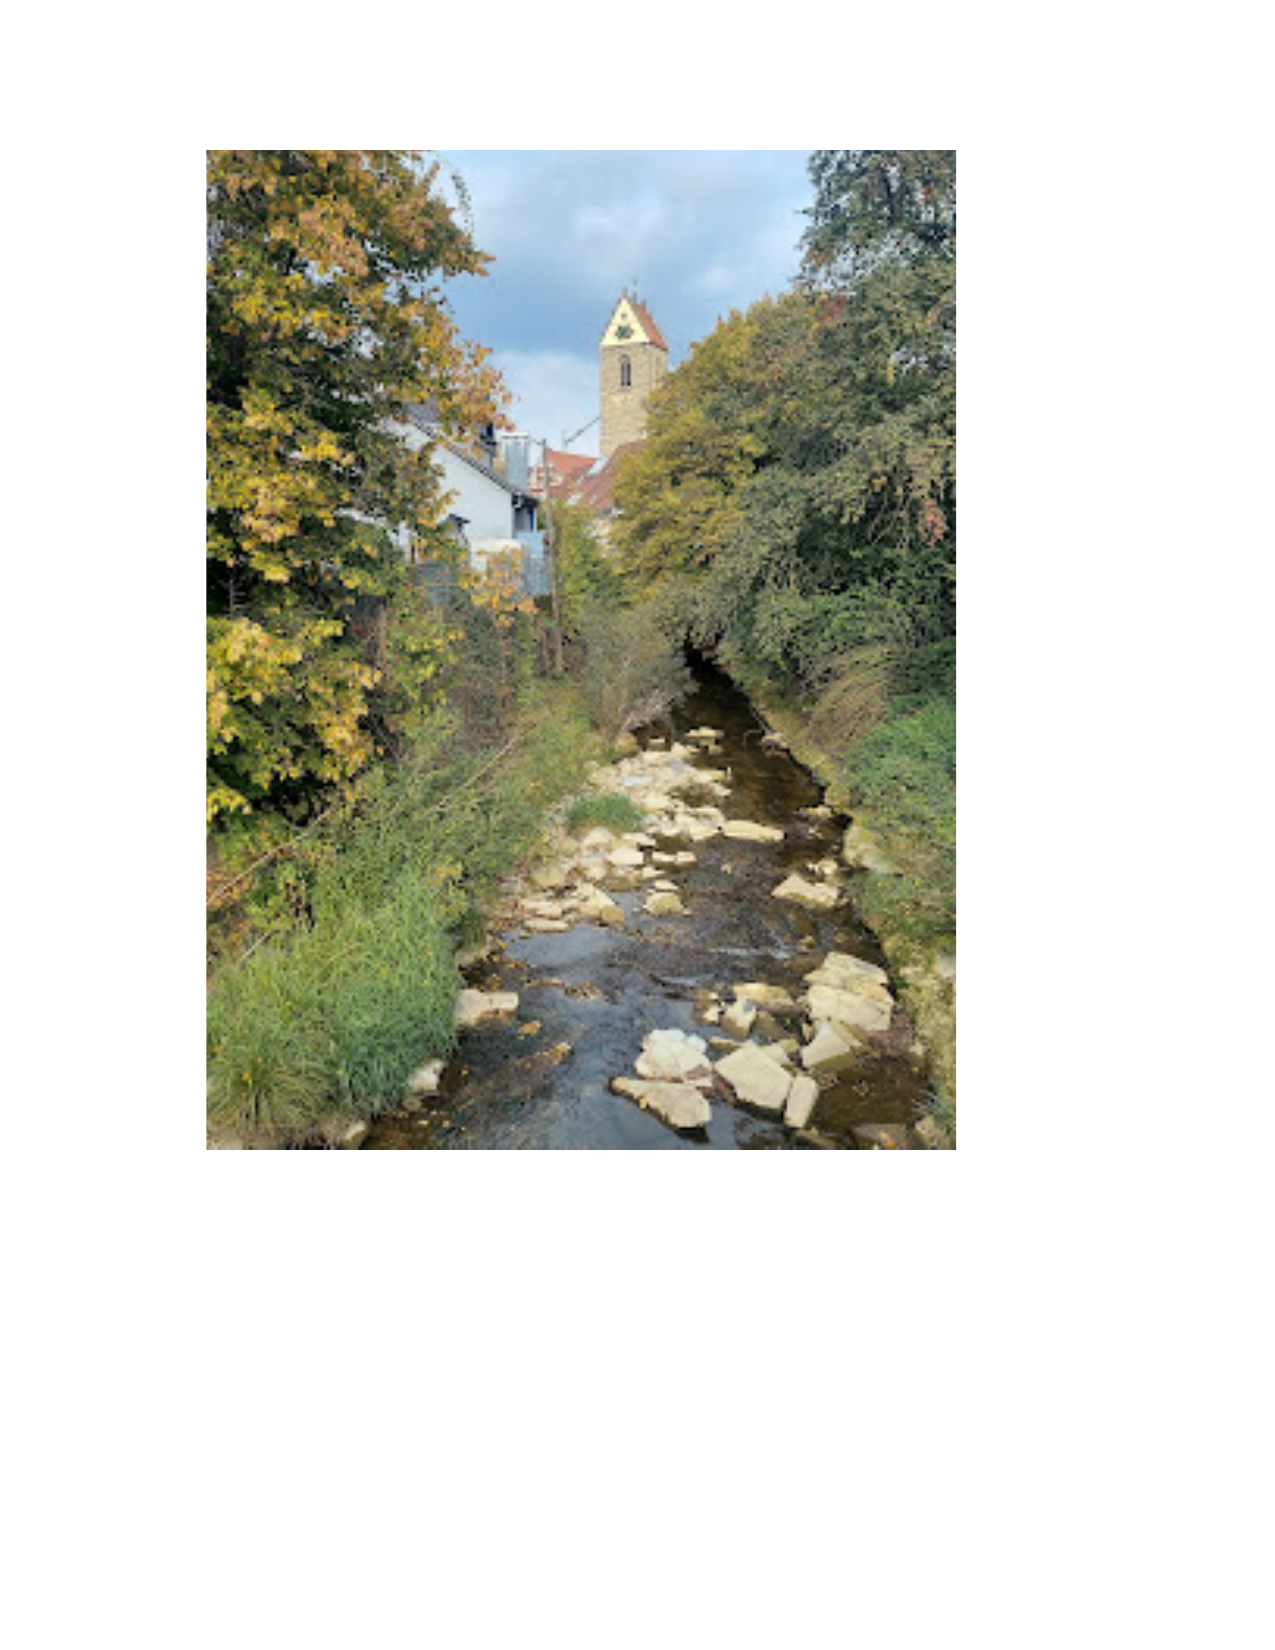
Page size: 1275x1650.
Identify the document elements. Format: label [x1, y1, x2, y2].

picture [206, 150, 957, 1150]
